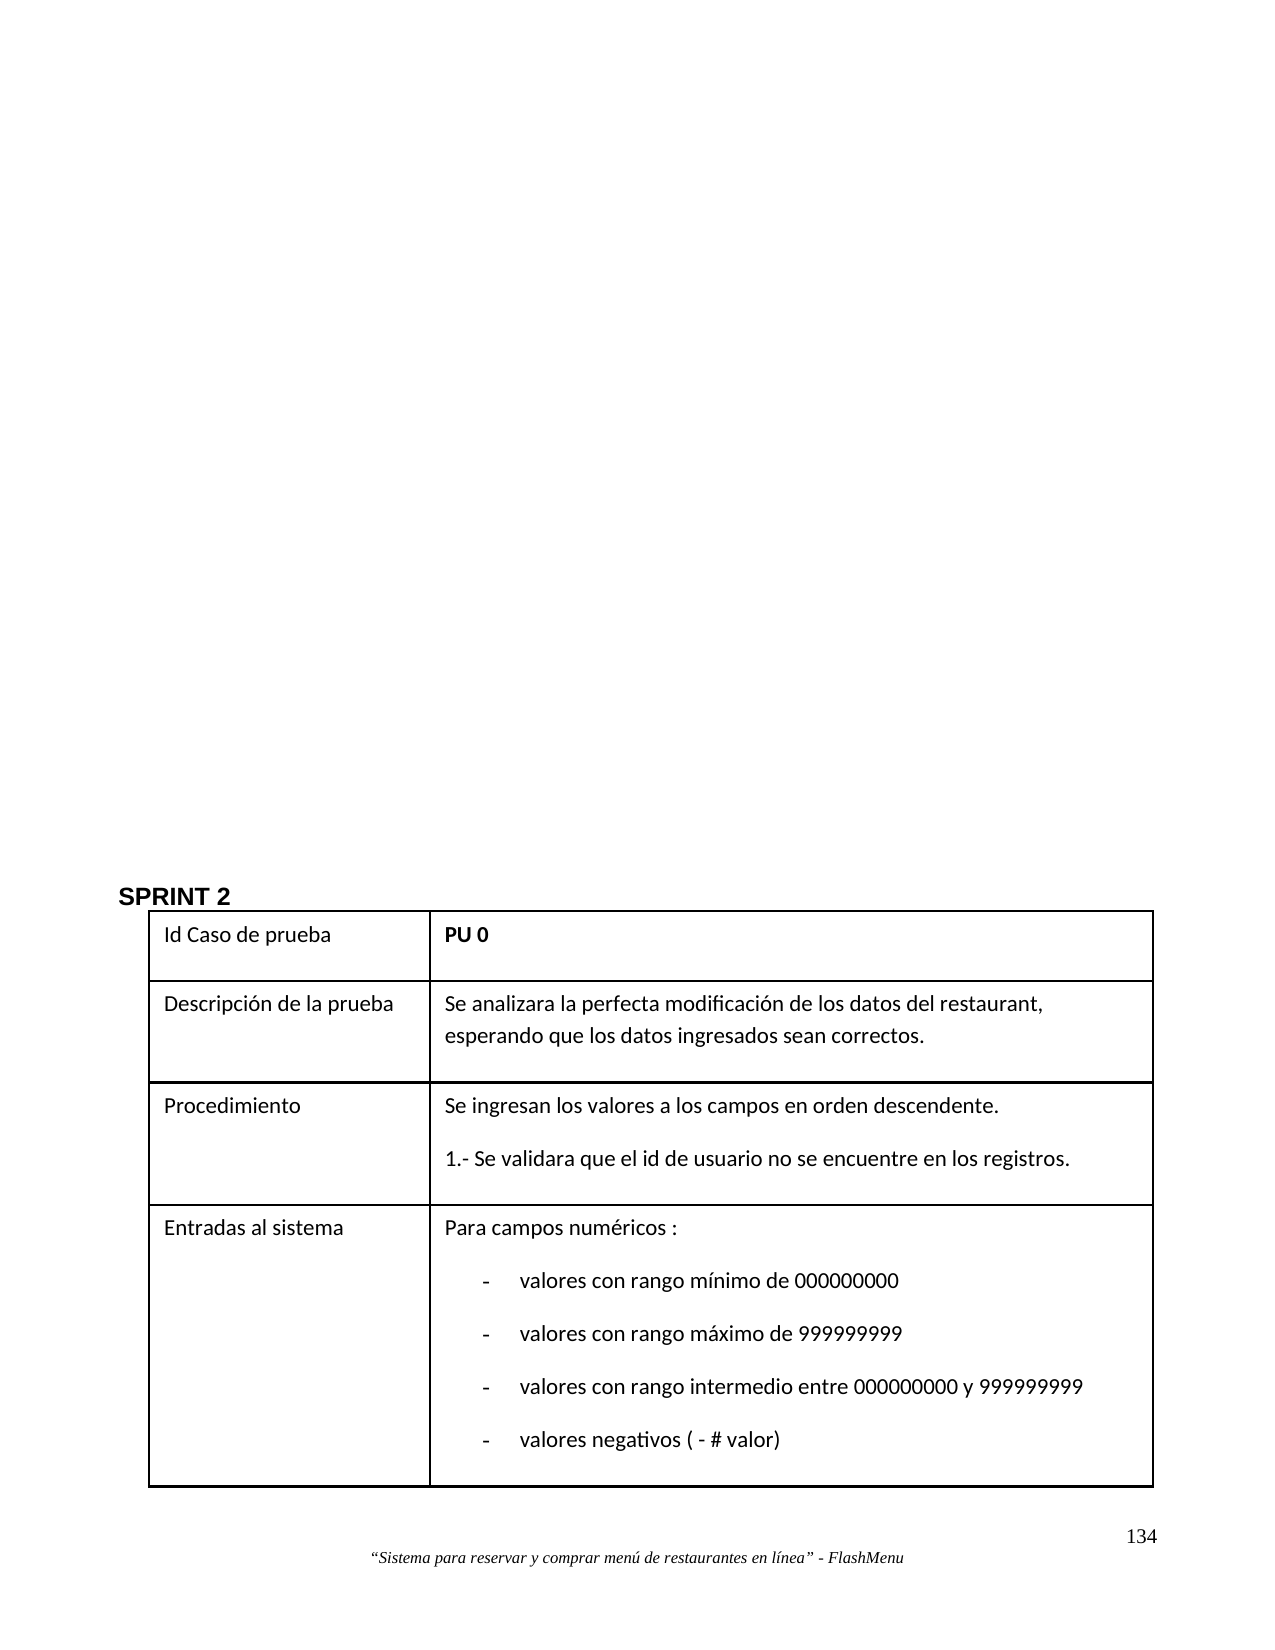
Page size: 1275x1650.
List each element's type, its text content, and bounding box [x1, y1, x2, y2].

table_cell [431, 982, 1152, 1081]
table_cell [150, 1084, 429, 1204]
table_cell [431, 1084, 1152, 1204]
subtitle SPRINT 2 [118, 881, 1157, 910]
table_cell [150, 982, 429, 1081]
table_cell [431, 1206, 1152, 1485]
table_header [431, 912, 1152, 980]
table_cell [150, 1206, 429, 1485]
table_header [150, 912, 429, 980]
